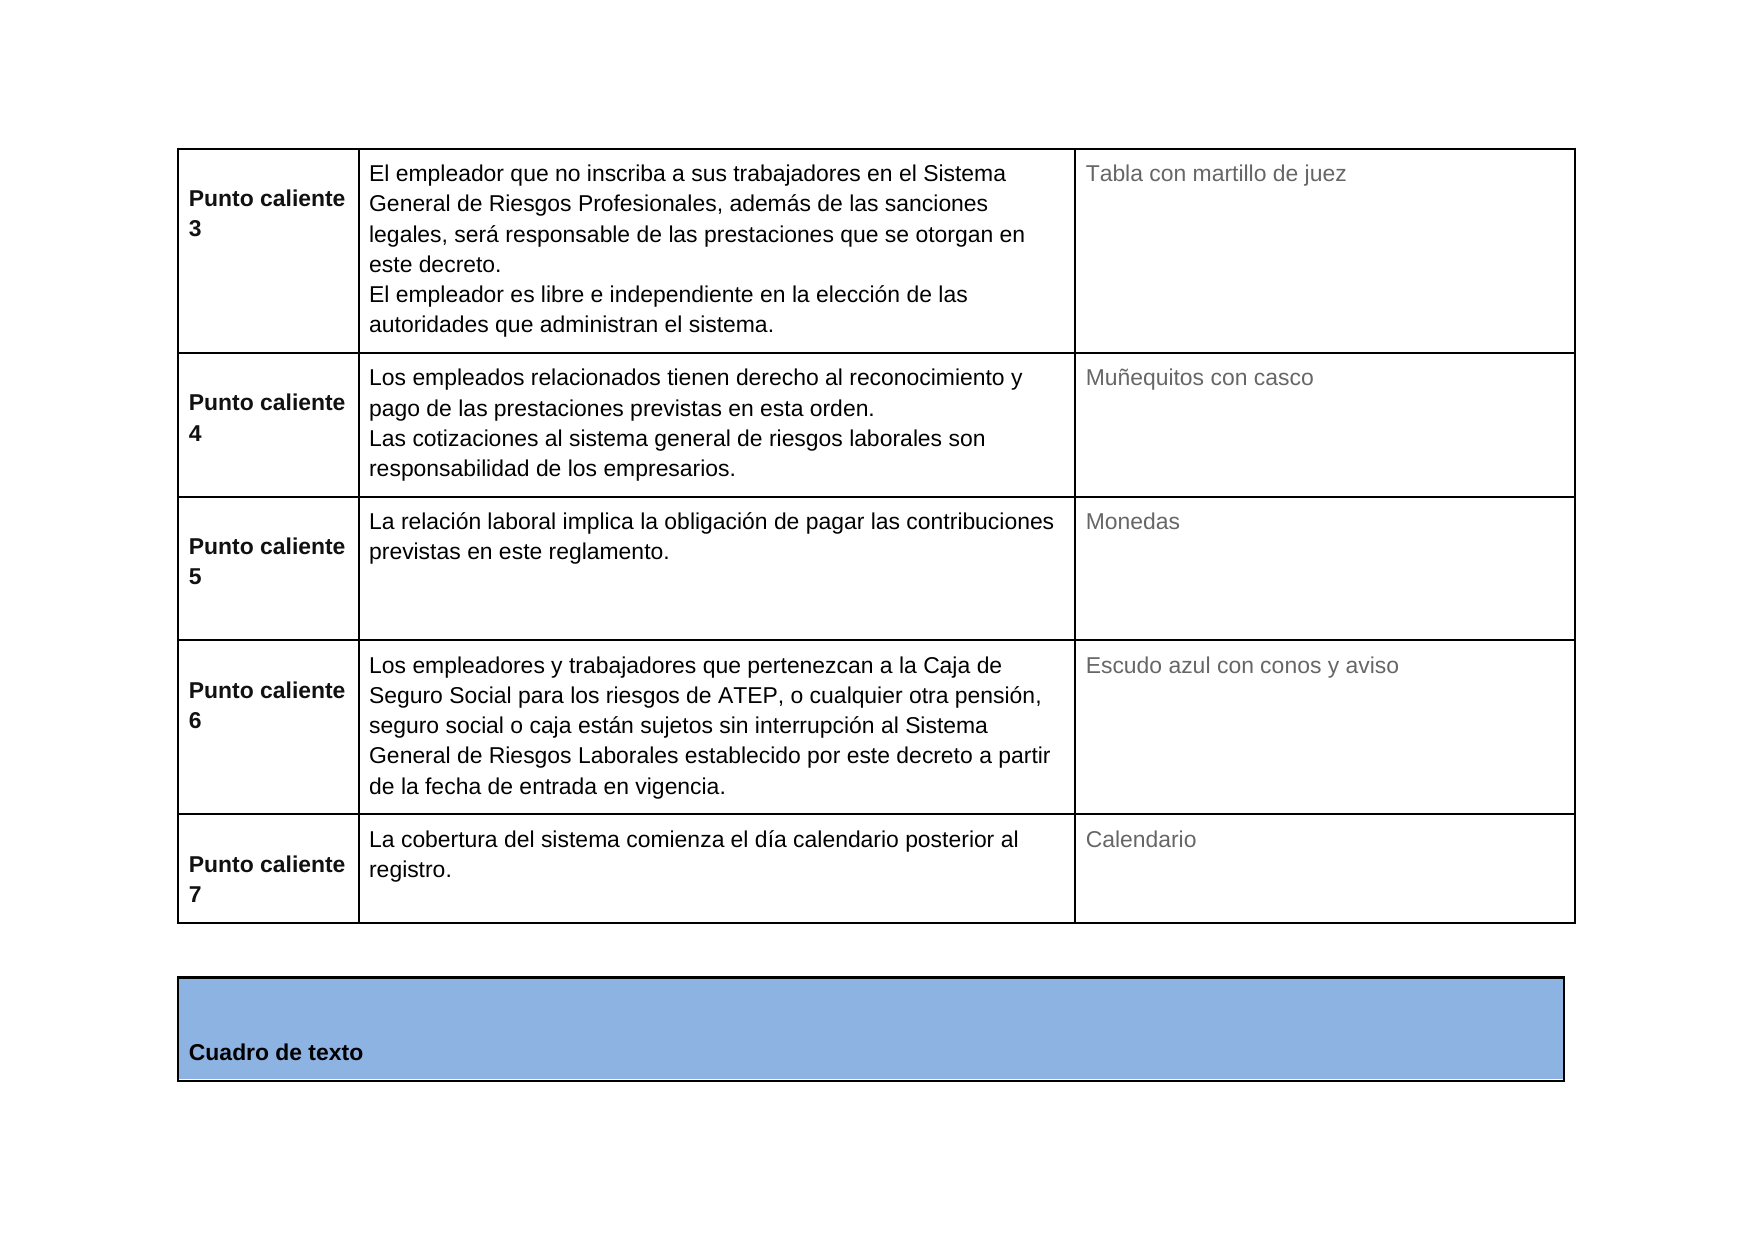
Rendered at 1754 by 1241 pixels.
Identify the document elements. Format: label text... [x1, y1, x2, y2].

table_cell Calendario [1076, 815, 1574, 922]
table_cell Punto caliente 7 [179, 815, 358, 922]
table_cell La cobertura del sistema comienza el día calendario posterior al registro. [360, 815, 1074, 922]
table_cell Punto caliente 6 [179, 641, 358, 813]
table_cell Escudo azul con conos y aviso [1076, 641, 1574, 813]
table_cell La relación laboral implica la obligación de pagar las contribuciones previstas en este reglamento. [360, 498, 1074, 639]
table_cell Punto caliente 4 [179, 354, 358, 496]
table_cell Monedas [1076, 498, 1574, 639]
table_cell Los empleadores y trabajadores que pertenezcan a la Caja de Seguro Social para los riesgos de ATEP, o cualquier otra pensión, seguro social o caja están sujetos sin interrupción al Sistema General de Riesgos Laborales establecido por este decreto a partir de la fecha de entrada en vigencia. [360, 641, 1074, 813]
table_header Cuadro de texto [179, 979, 1563, 1079]
table_cell Punto caliente 5 [179, 498, 358, 639]
table_cell El empleador que no inscriba a sus trabajadores en el Sistema General de Riesgos Profesionales, además de las sanciones legales, será responsable de las prestaciones que se otorgan en este decreto. El empleador es libre e independiente en la elección de las autoridades que administran el sistema. [360, 150, 1074, 352]
table_cell Los empleados relacionados tienen derecho al reconocimiento y pago de las prestaciones previstas en esta orden. Las cotizaciones al sistema general de riesgos laborales son responsabilidad de los empresarios. [360, 354, 1074, 496]
table_cell Tabla con martillo de juez [1076, 150, 1574, 352]
table_cell Punto caliente 3 [179, 150, 358, 352]
table_cell Muñequitos con casco [1076, 354, 1574, 496]
